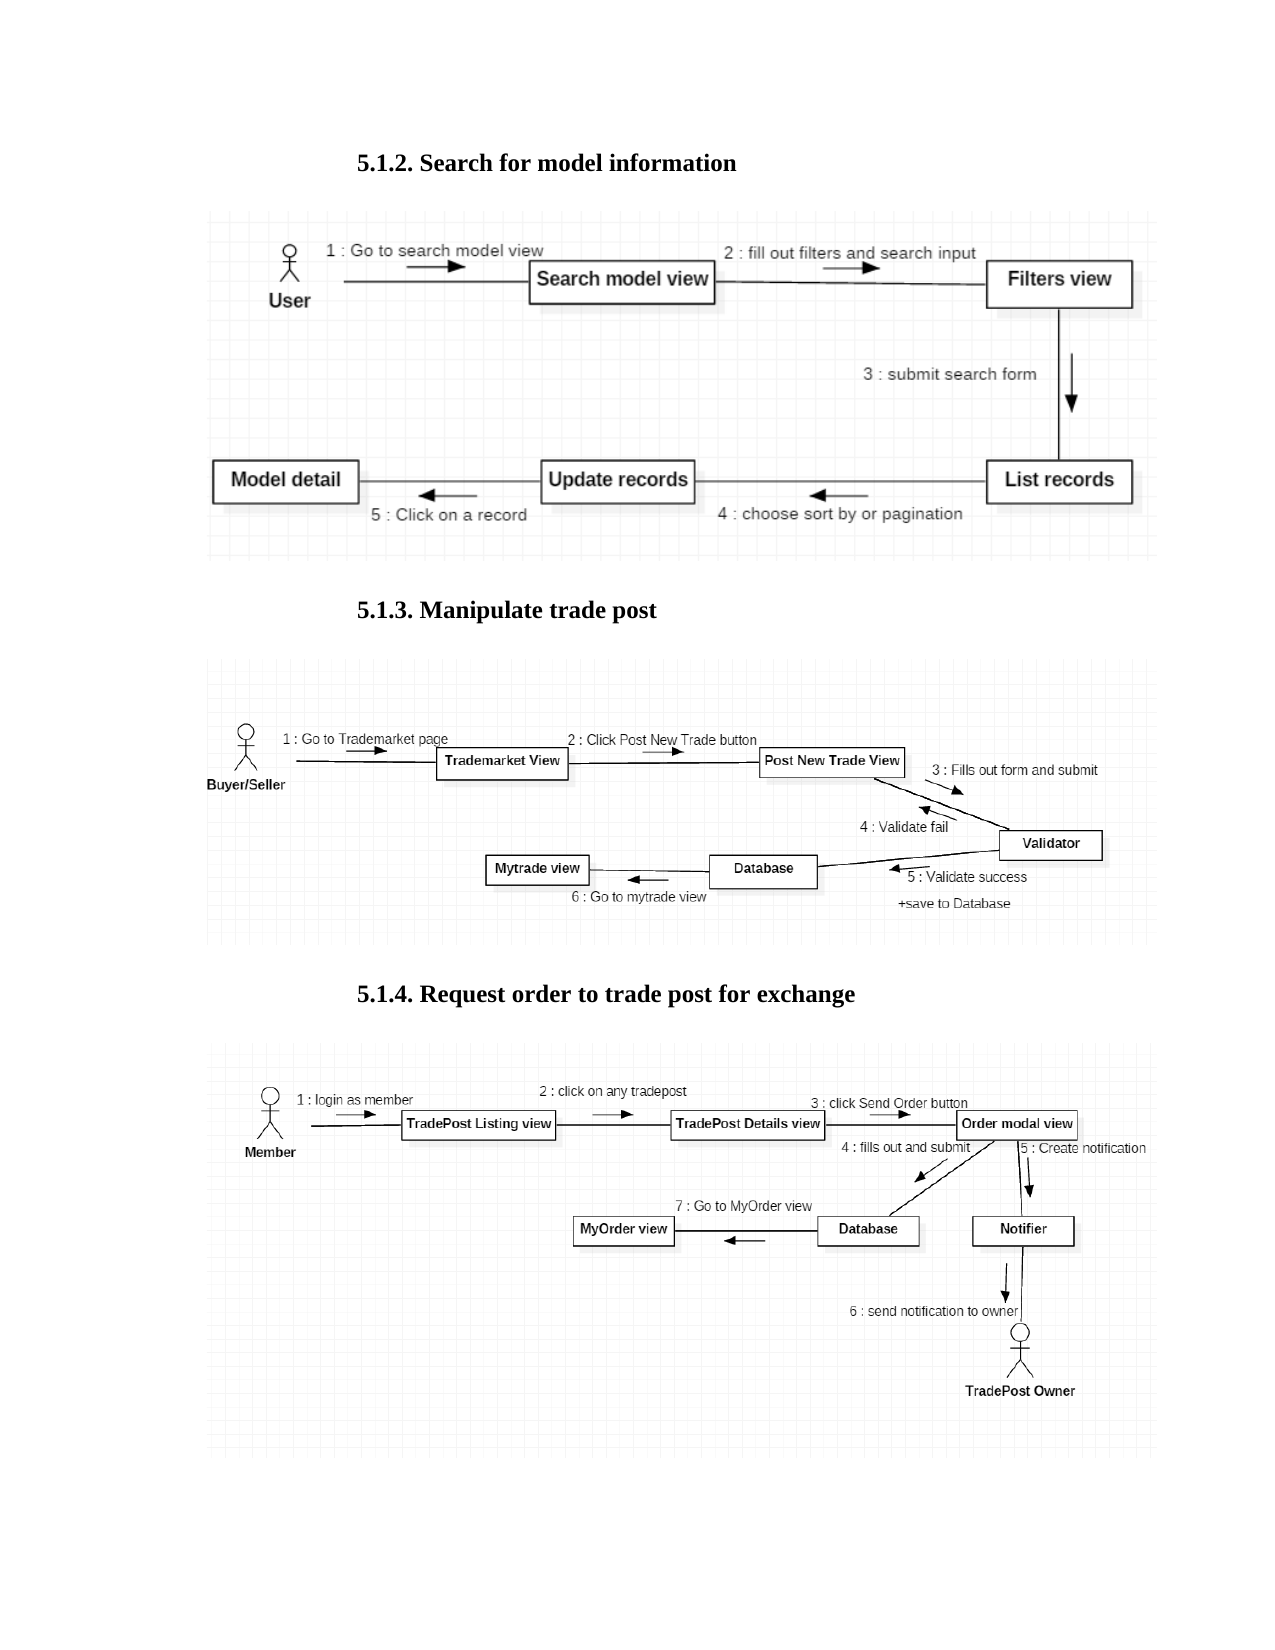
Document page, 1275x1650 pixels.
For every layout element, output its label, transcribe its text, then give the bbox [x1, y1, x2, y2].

text 5.1.3. Manipulate trade post [207, 595, 1157, 624]
text 5.1.4. Request order to trade post for exchange [207, 979, 1157, 1008]
picture [206, 1043, 1157, 1458]
text 5.1.2. Search for model information [207, 148, 1157, 176]
picture [206, 659, 1157, 945]
picture [206, 211, 1157, 561]
